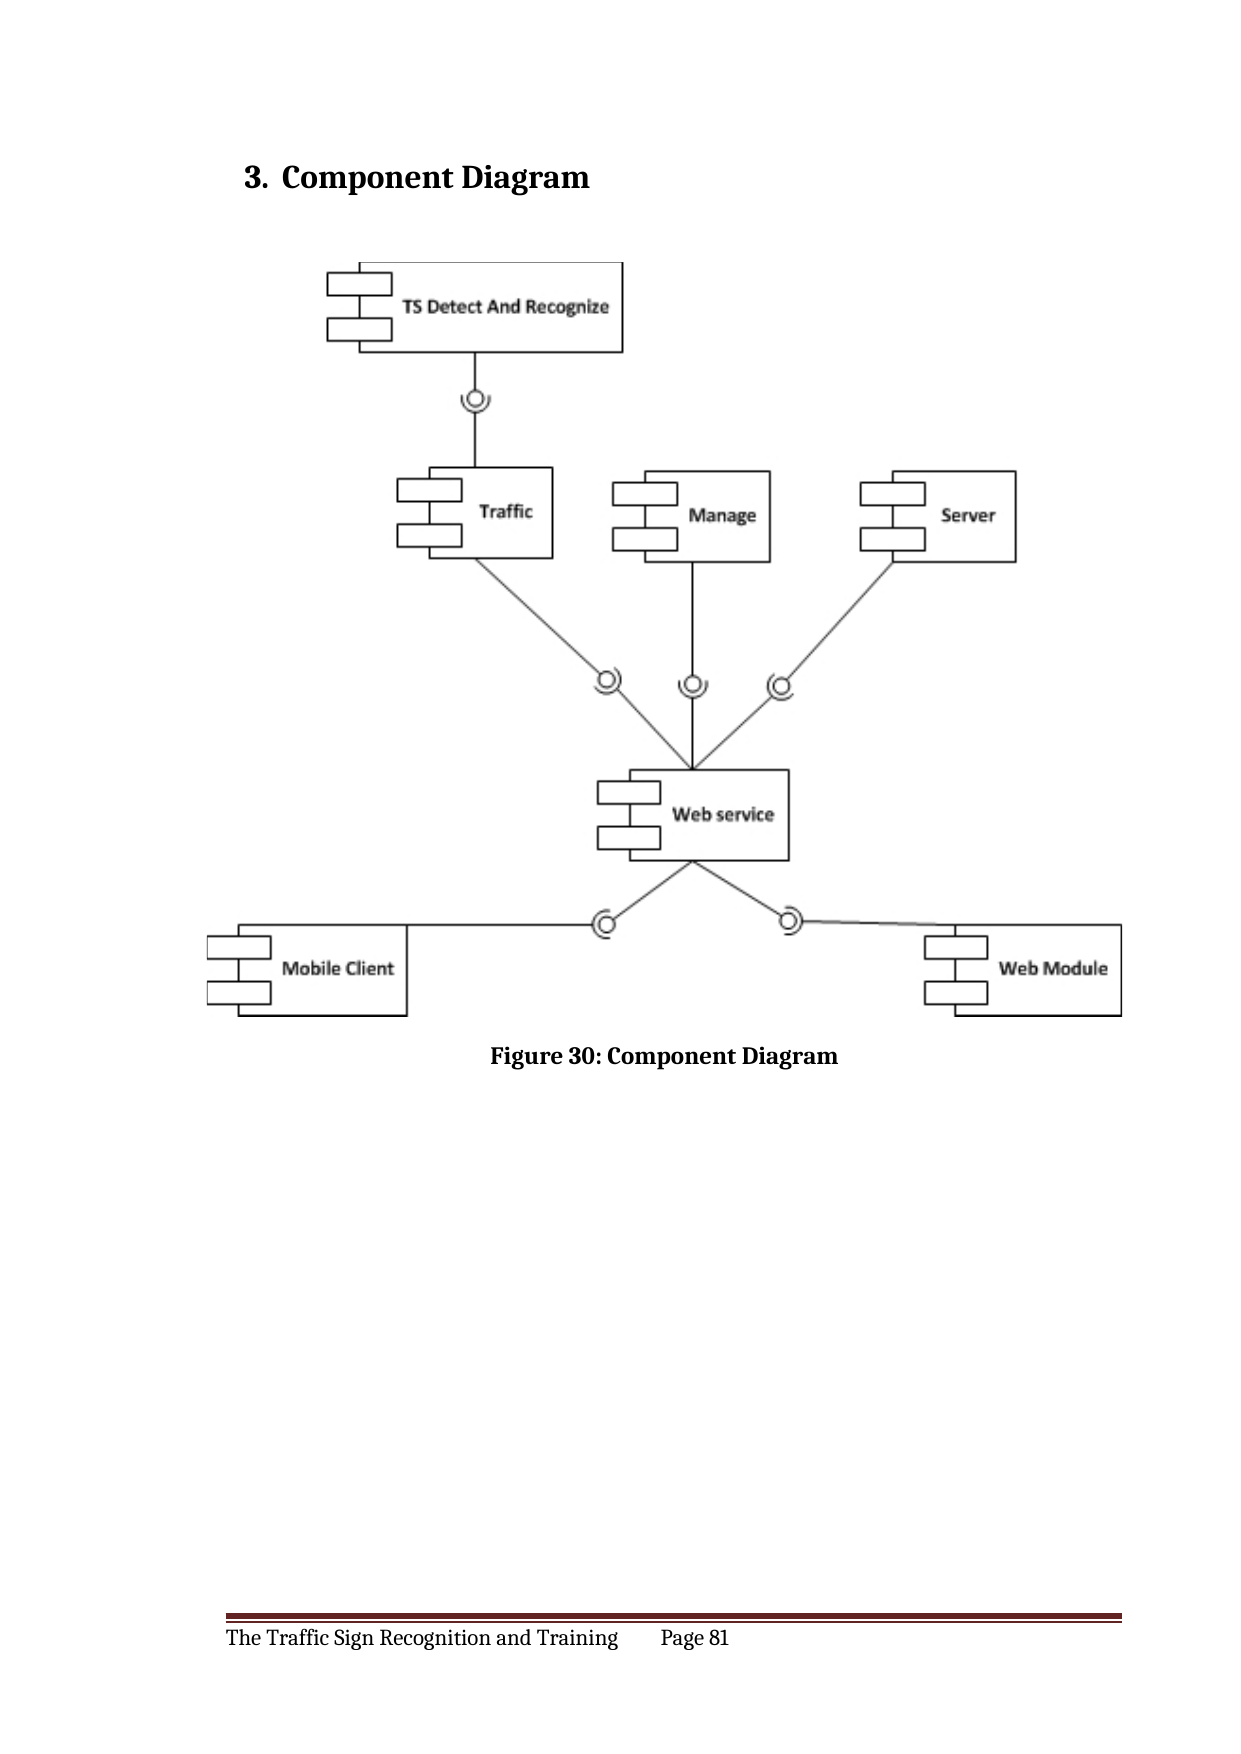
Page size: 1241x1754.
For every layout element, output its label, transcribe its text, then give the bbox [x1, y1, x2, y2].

picture [206, 262, 1123, 1017]
text Figure 30: Component Diagram [207, 1042, 1122, 1071]
subtitle Component Diagram [244, 158, 1122, 196]
